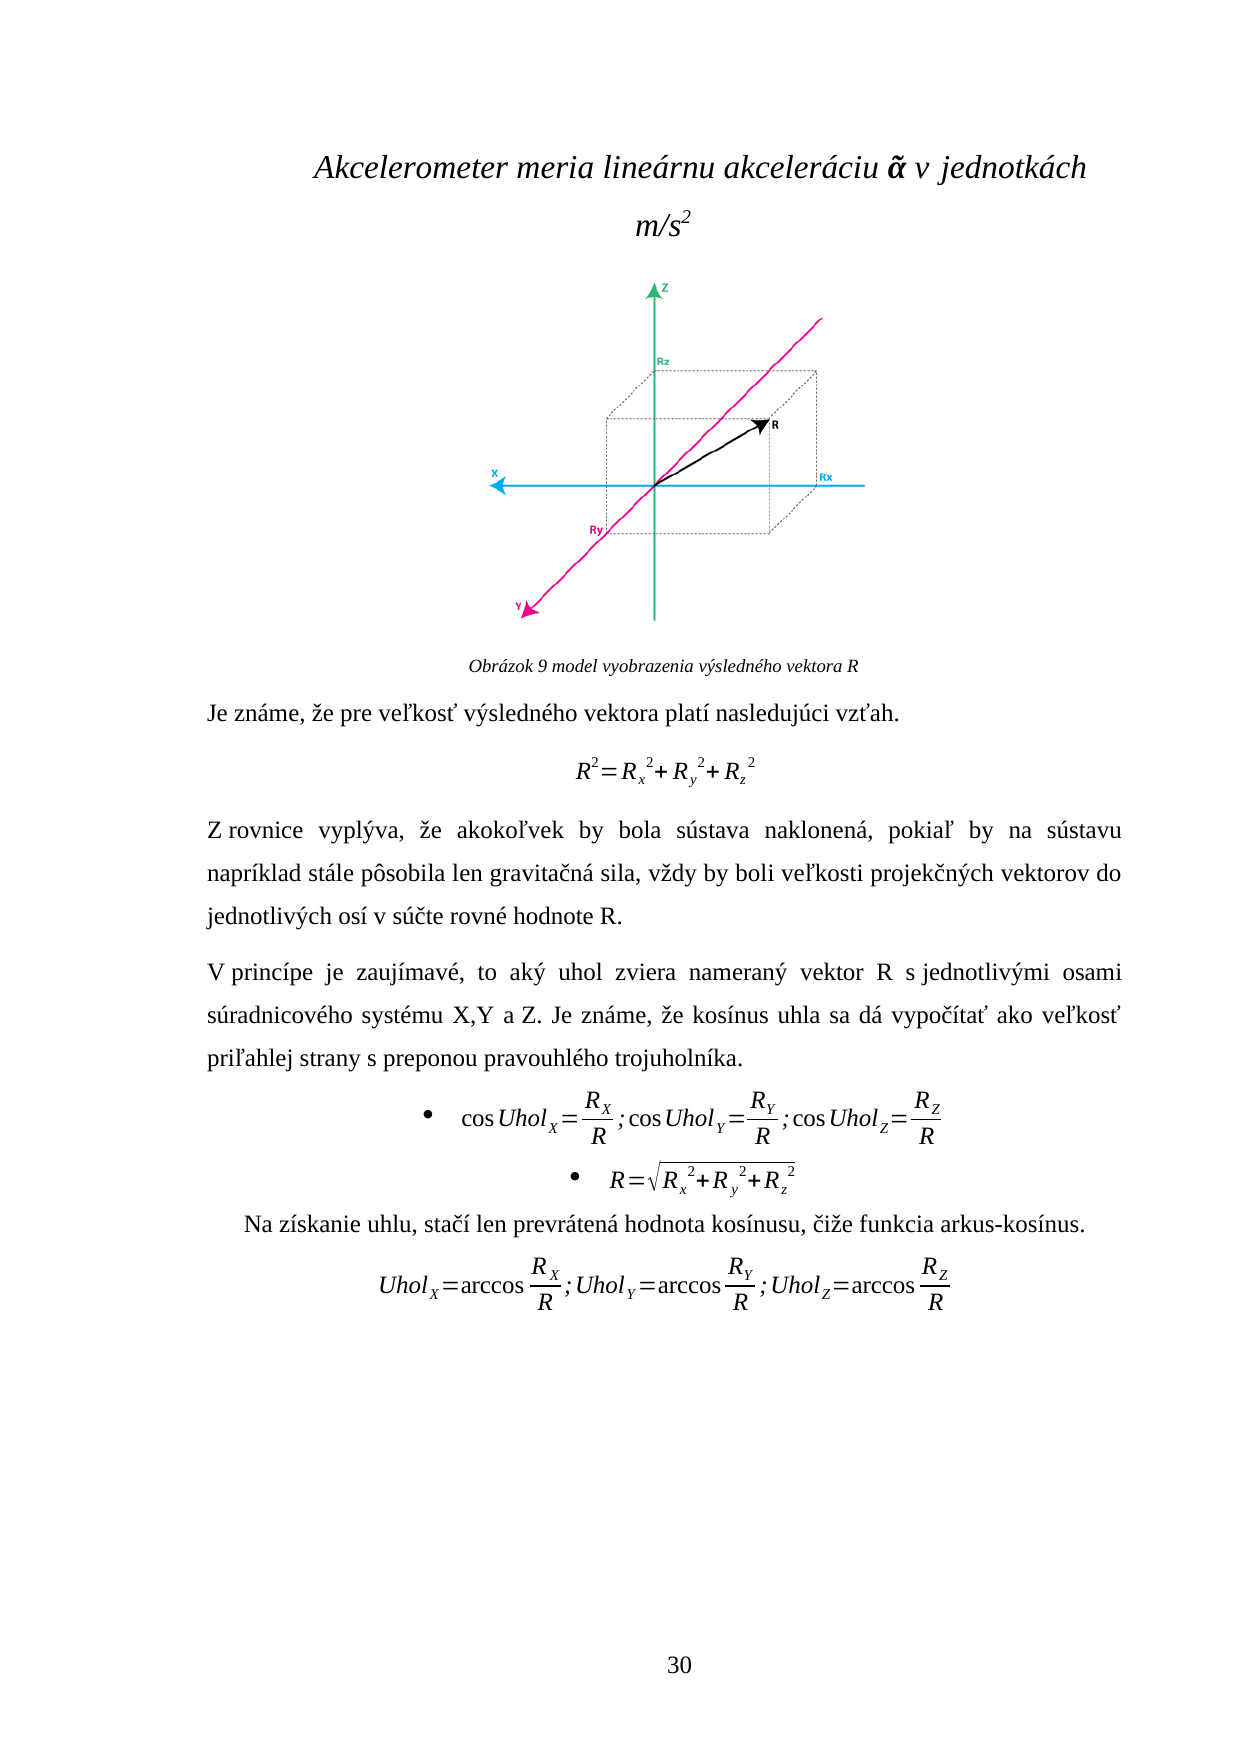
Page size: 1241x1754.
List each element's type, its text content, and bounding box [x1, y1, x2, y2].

picture [452, 275, 883, 629]
text V princípe je zaujímavé, to aký uhol zviera nameraný vektor R s jednotlivými osami súradnicového systému X,Y a Z. Je známe, že kosínus uhla sa dá vypočítať ako veľkosť priľahlej strany s preponou pravouhlého trojuholníka. [207, 957, 1122, 1072]
text Obrázok 9 model vyobrazenia výsledného vektora R [207, 655, 1122, 677]
text Z rovnice vyplýva, že akokoľvek by bola sústava naklonená, pokiaľ by na sústavu napríklad stále pôsobila len gravitačná sila, vždy by boli veľkosti projekčných vektorov do jednotlivých osí v súčte rovné hodnote R. [207, 815, 1122, 930]
text Je známe, že pre veľkosť výsledného vektora platí nasledujúci vzťah. [207, 698, 1122, 726]
text Akcelerometer meria lineárnu akceleráciu ᾶ v jednotkách m/s2 [207, 148, 1122, 243]
text Na získanie uhlu, stačí len prevrátená hodnota kosínusu, čiže funkcia arkus-kosínus. [207, 1209, 1122, 1315]
